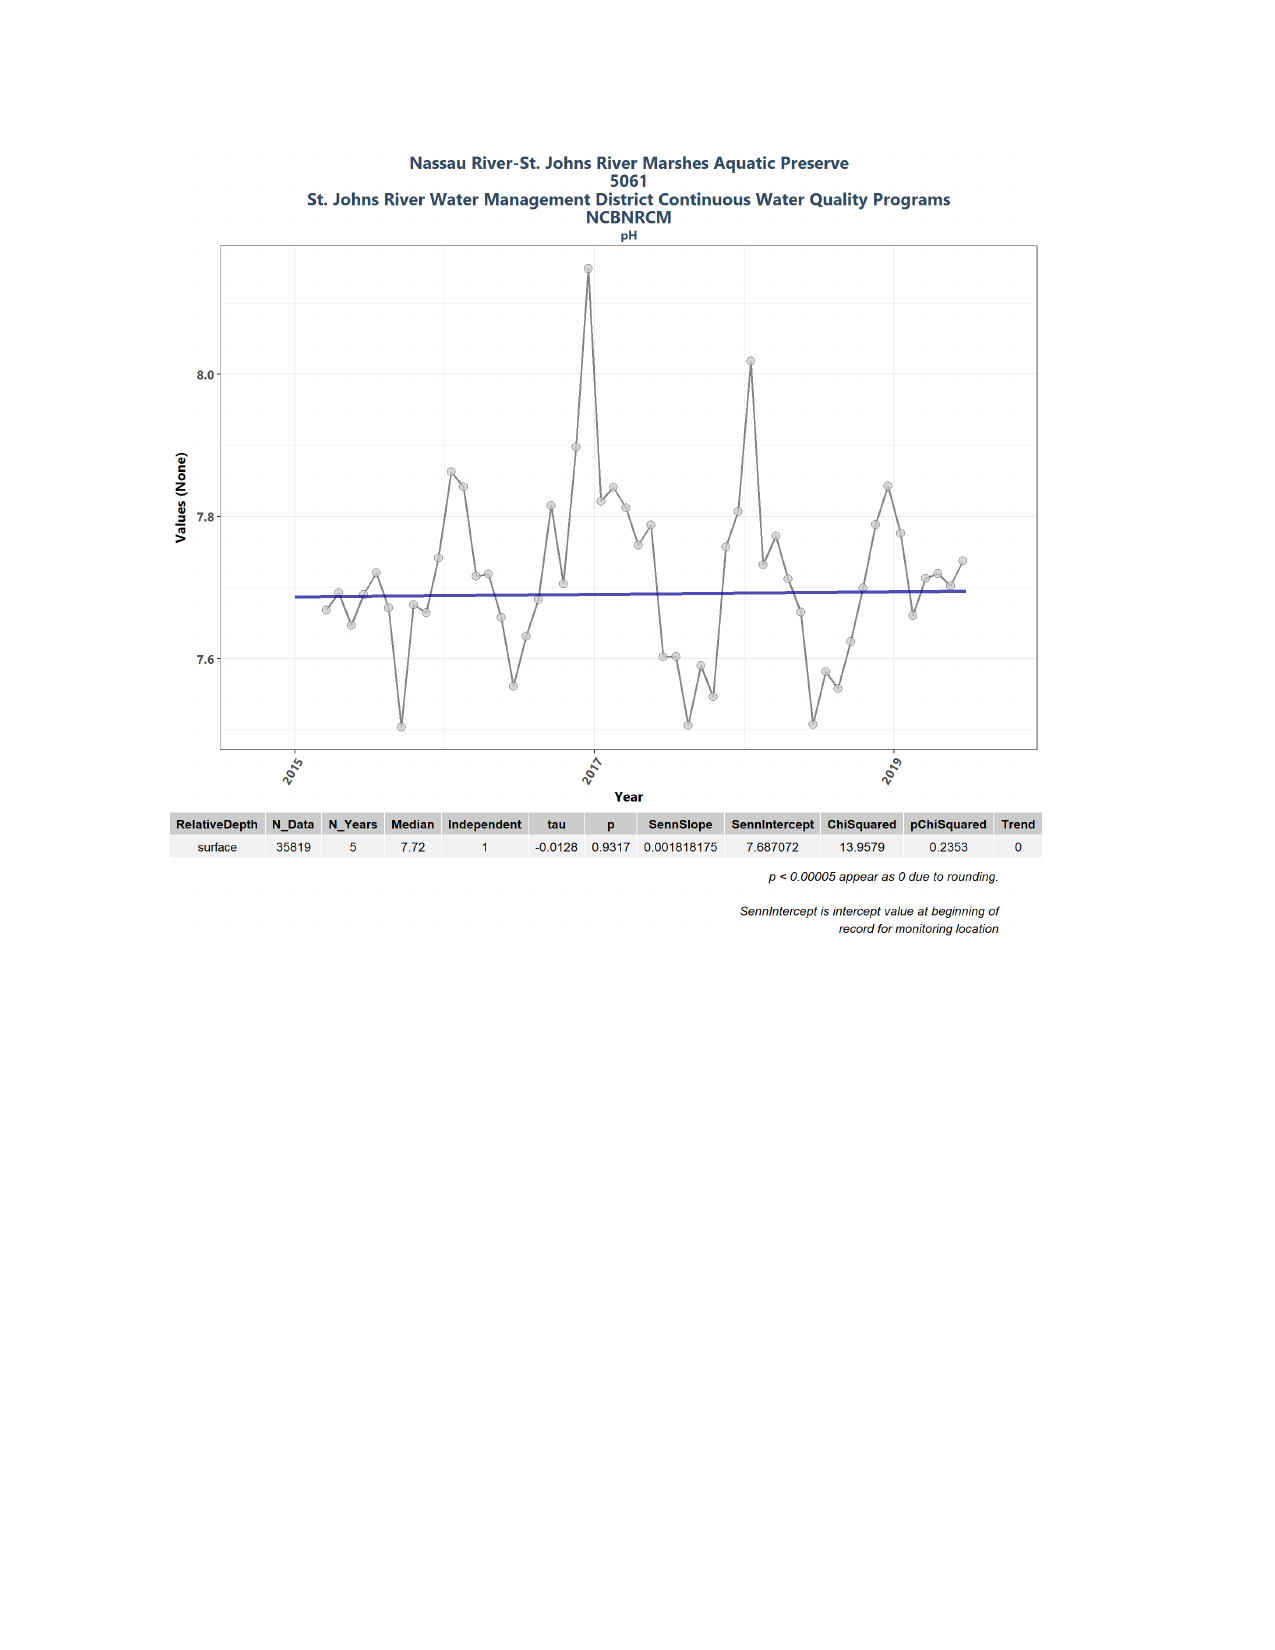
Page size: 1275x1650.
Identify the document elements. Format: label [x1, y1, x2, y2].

picture [168, 150, 1044, 938]
